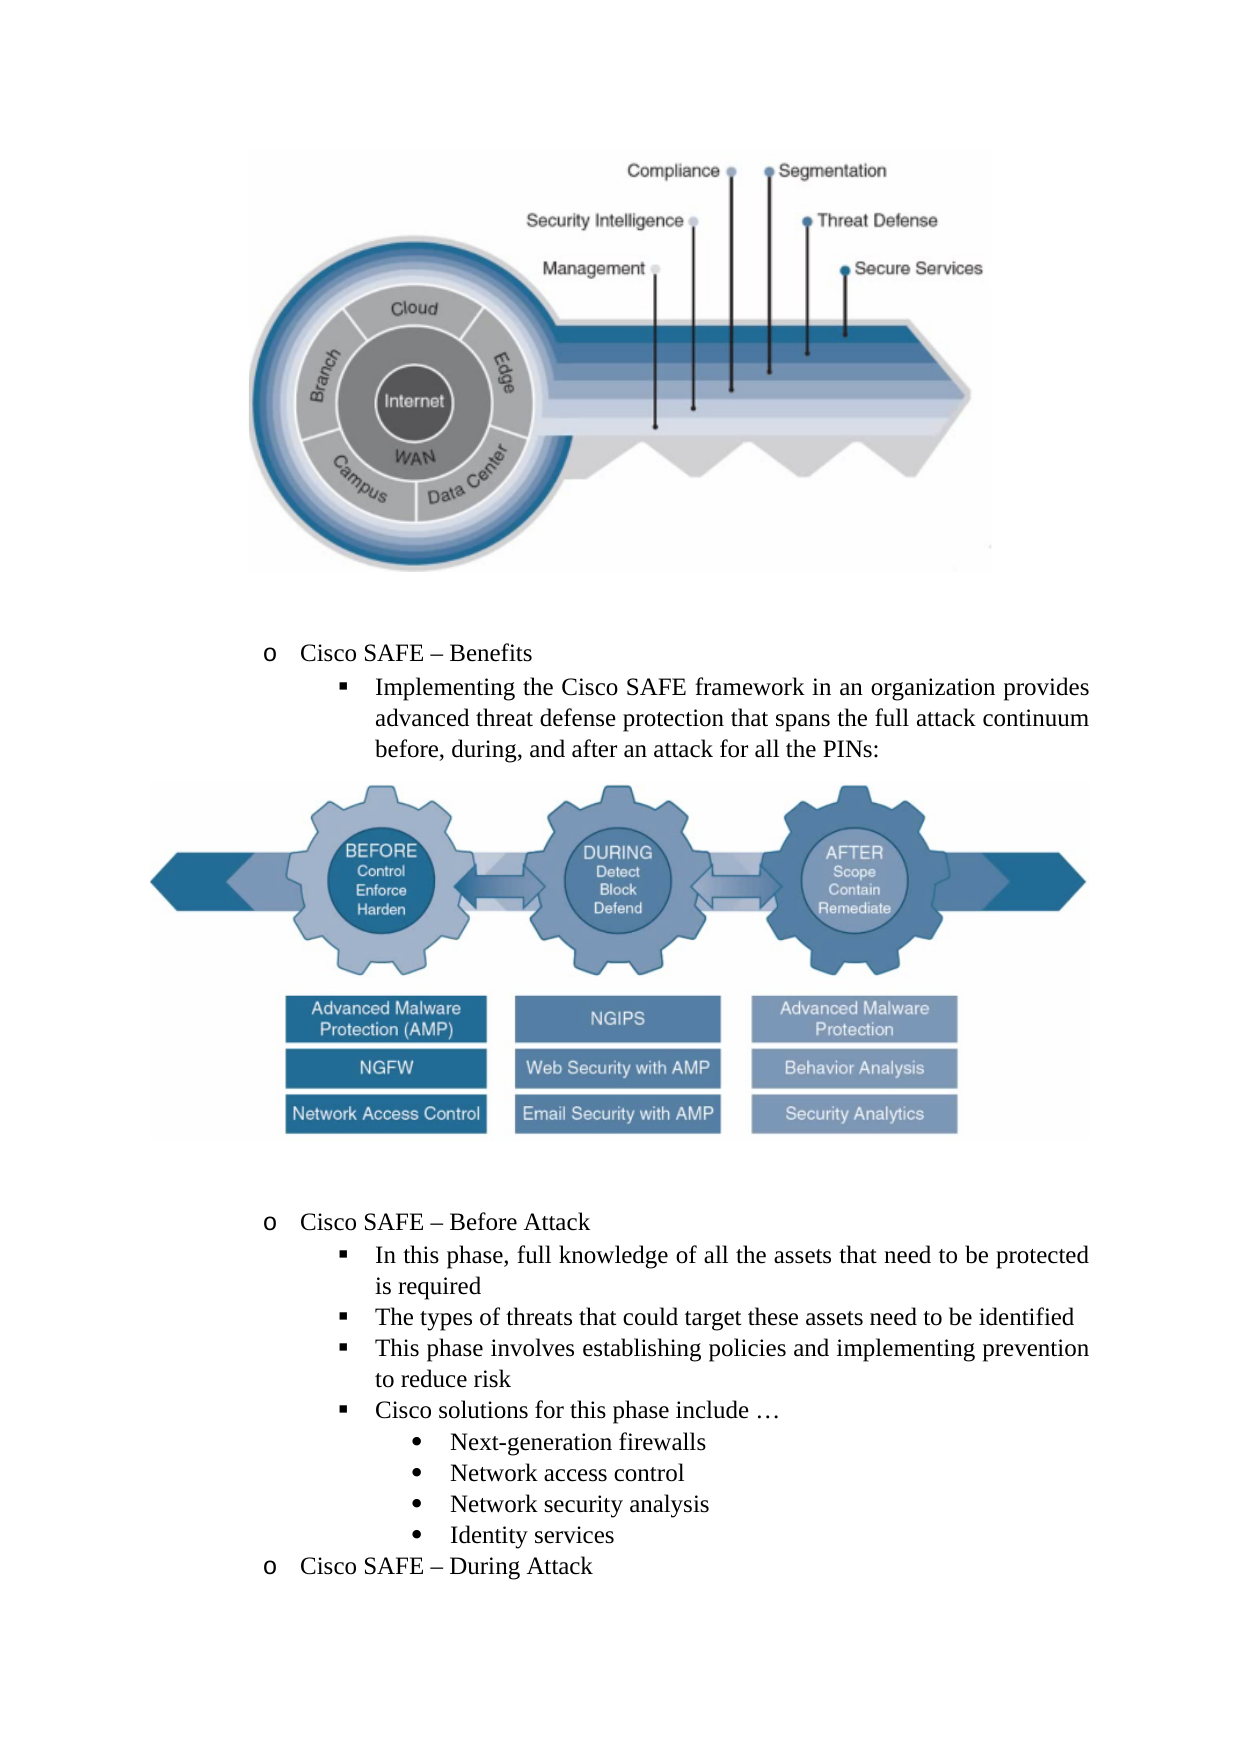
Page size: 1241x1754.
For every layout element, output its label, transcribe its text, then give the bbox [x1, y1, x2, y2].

list Cisco SAFE – Before Attack [262, 1207, 1090, 1238]
list Cisco SAFE – Benefits [262, 638, 1090, 669]
list Identity services [412, 1520, 1090, 1548]
list Cisco solutions for this phase include … [337, 1396, 1090, 1424]
list In this phase, full knowledge of all the assets that need to be protected is required [337, 1240, 1090, 1300]
list Network access control [412, 1458, 1090, 1486]
list Network security analysis [412, 1489, 1090, 1517]
picture [150, 781, 1091, 1141]
picture [248, 150, 992, 572]
list Implementing the Cisco SAFE framework in an organization provides advanced threat defense protection that spans the full attack continuum before, during, and after an attack for all the PINs: [337, 672, 1090, 763]
list The types of threats that could target these assets need to be identified [337, 1302, 1090, 1331]
list Next-generation firewalls [412, 1427, 1090, 1455]
list This phase involves establishing policies and implementing prevention to reduce risk [337, 1333, 1090, 1393]
list Cisco SAFE – During Attack [262, 1551, 1090, 1582]
